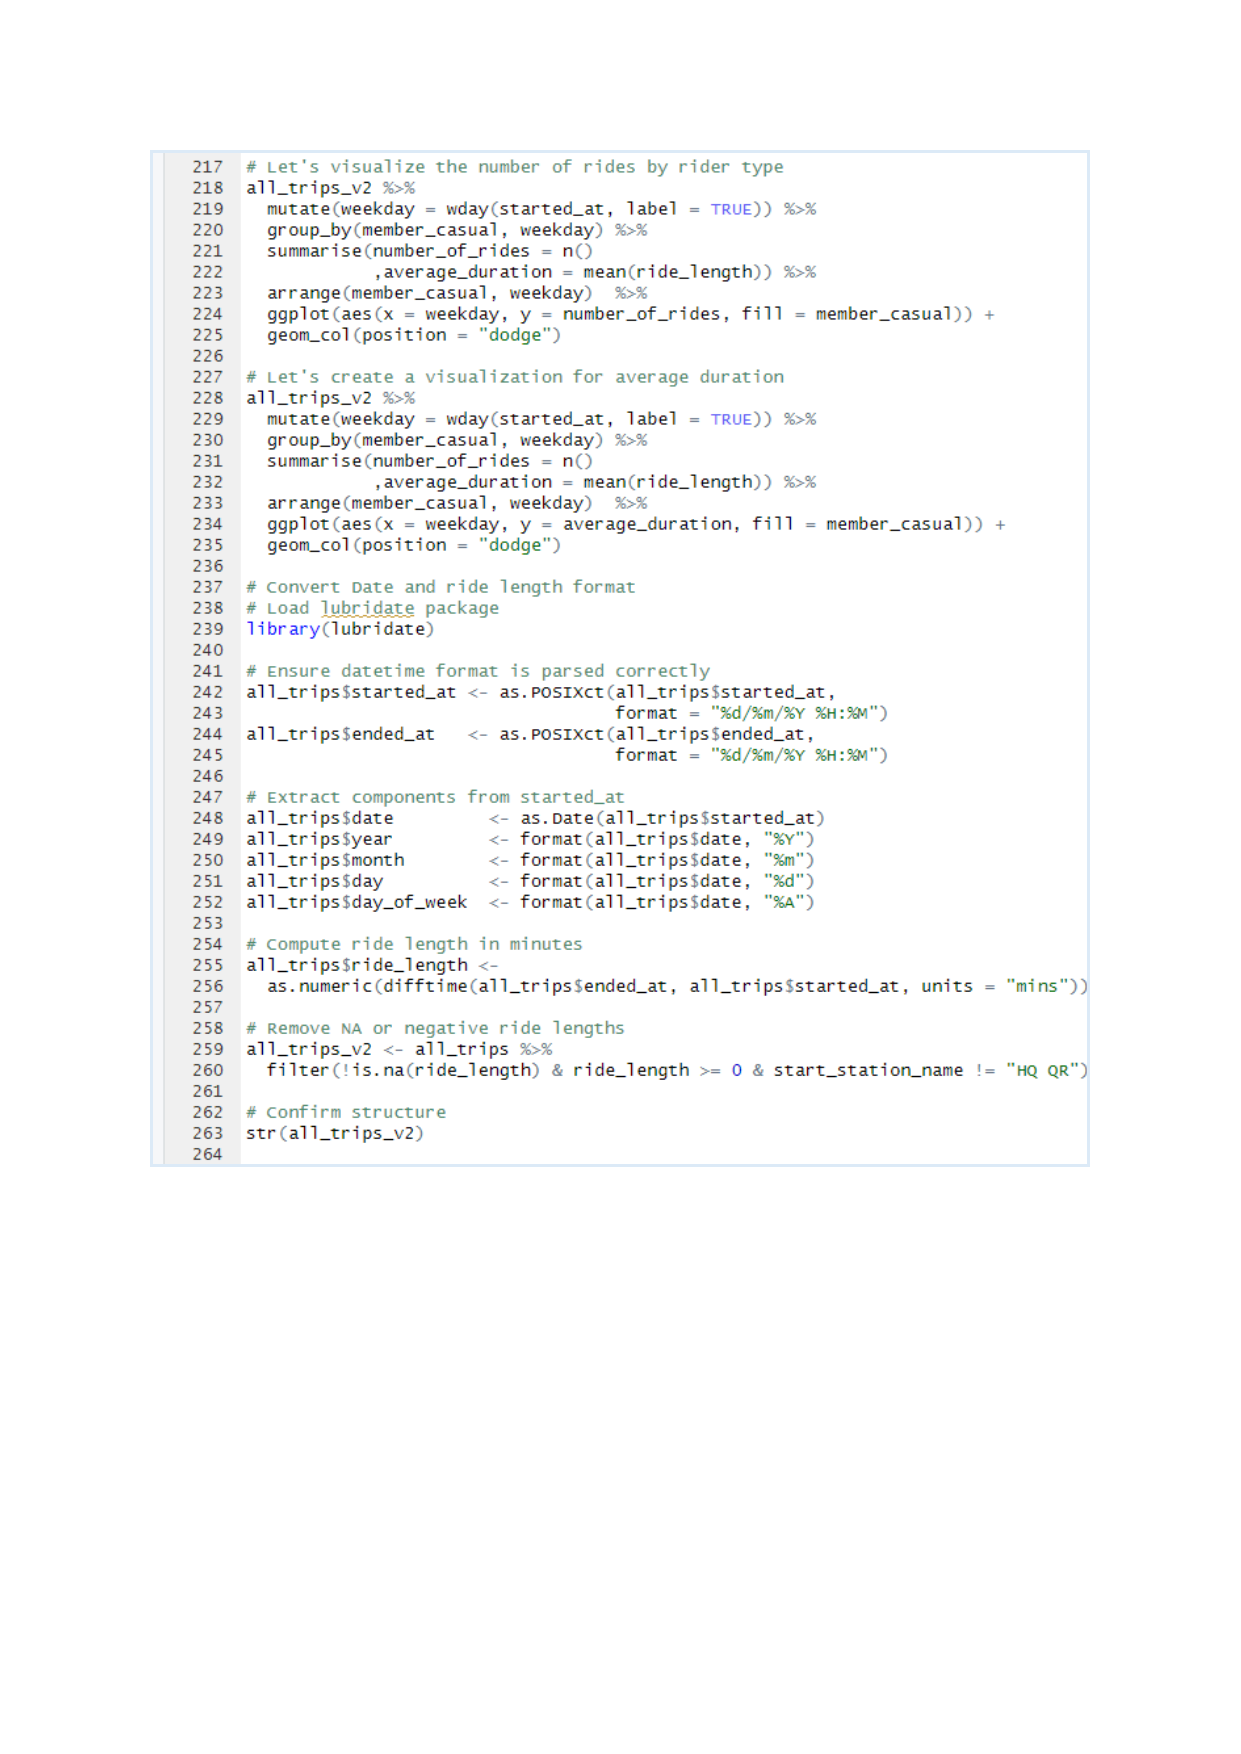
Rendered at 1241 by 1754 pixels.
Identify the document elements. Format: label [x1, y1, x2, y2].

picture [153, 153, 1087, 1164]
